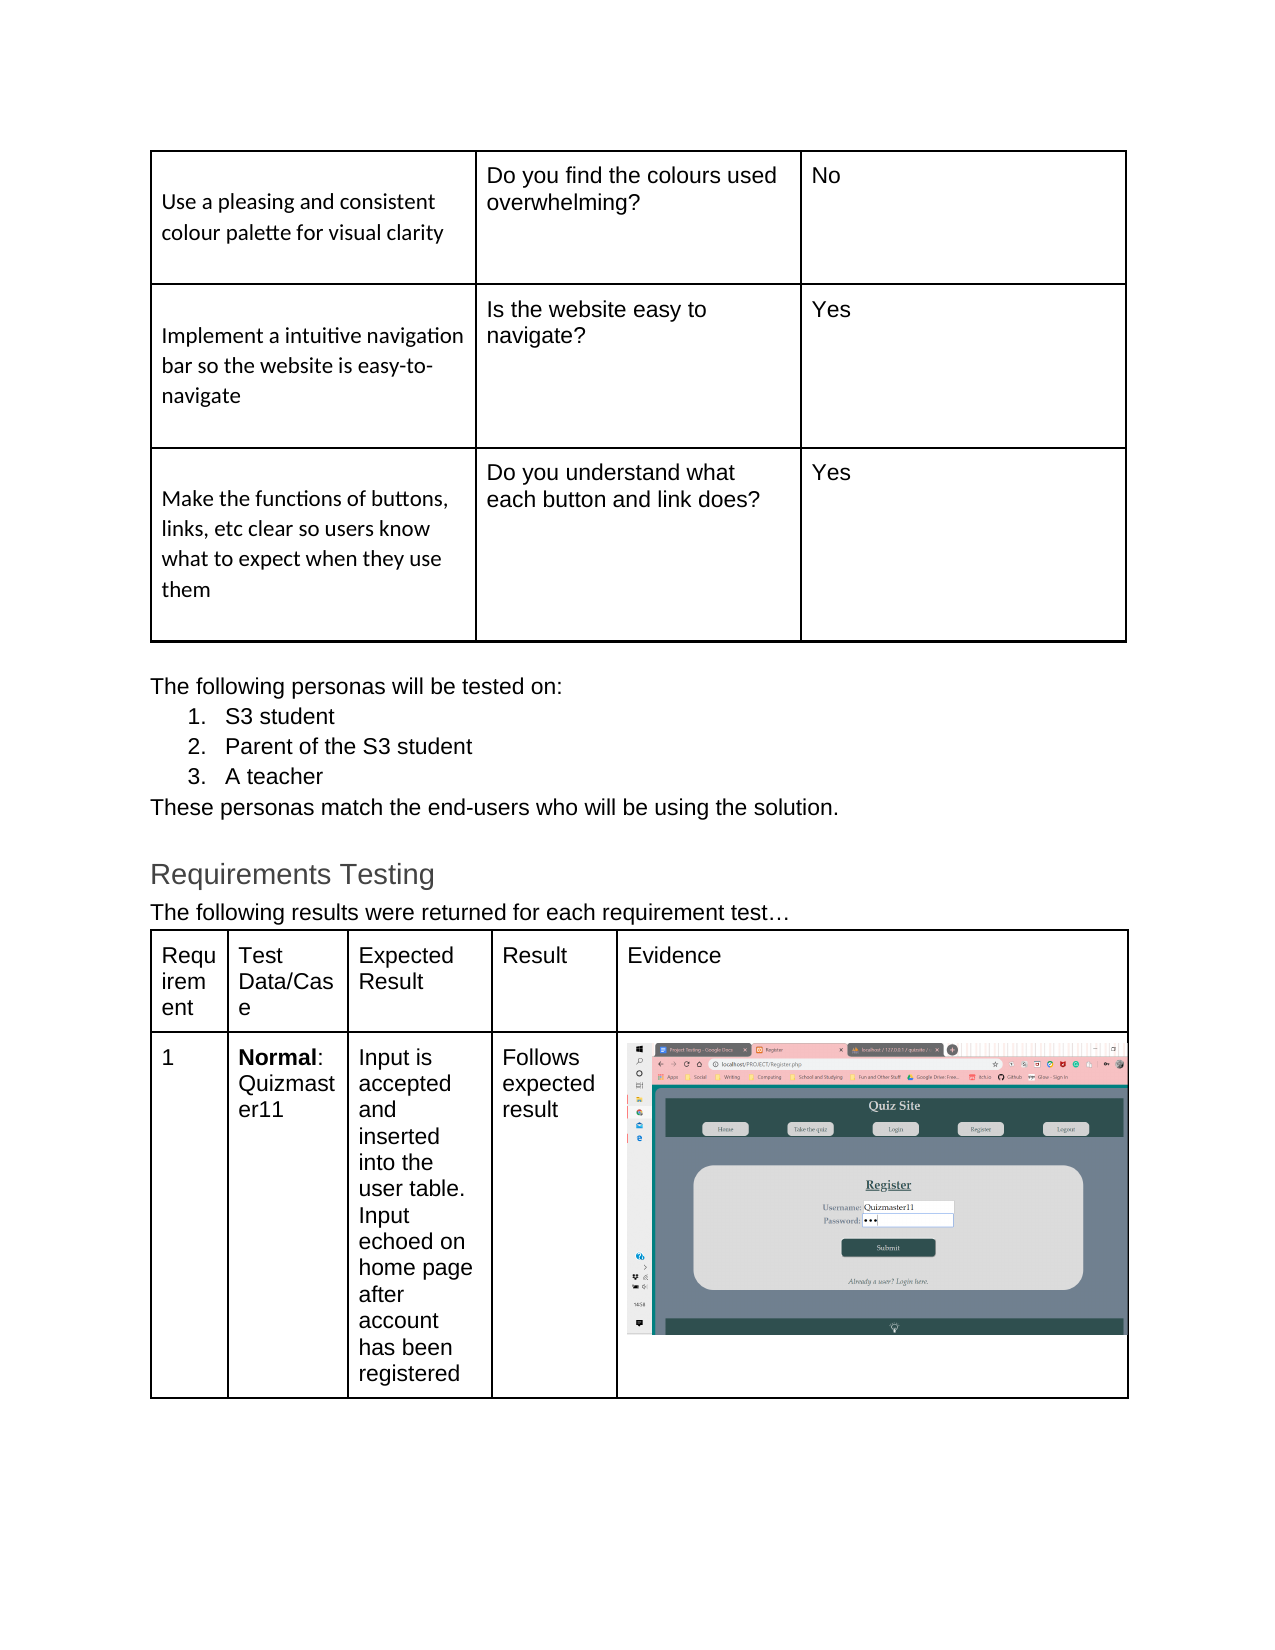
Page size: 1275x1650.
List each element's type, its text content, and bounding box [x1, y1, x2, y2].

text These personas match the end-users who will be using the solution. [150, 793, 1125, 820]
table_cell [618, 1033, 1127, 1397]
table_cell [493, 1033, 616, 1397]
table_cell 1 [152, 1033, 227, 1397]
table_cell Make the functions of buttons, links, etc clear so users know what to expect when they use them [152, 449, 475, 640]
table_cell Yes [802, 449, 1125, 640]
table_header Requirement [152, 931, 227, 1031]
table_cell Is the website easy to navigate? [477, 285, 800, 447]
text The following personas will be tested on: [150, 673, 1125, 699]
table_cell Implement a intuitive navigation bar so the website is easy-to-navigate [152, 285, 475, 447]
table_cell No [802, 152, 1125, 283]
table_cell Do you understand what each button and link does? [477, 449, 800, 640]
table_cell Do you find the colours used overwhelming? [477, 152, 800, 283]
picture [627, 1043, 1128, 1335]
table_header Test Data/Case [229, 931, 347, 1031]
table_cell Use a pleasing and consistent colour palette for visual clarity [152, 152, 475, 283]
subtitle Requirements Testing [150, 857, 1125, 891]
table_cell Yes [802, 285, 1125, 447]
text The following results were returned for each requirement test… [150, 899, 1125, 925]
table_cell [229, 1033, 347, 1397]
table_header Evidence [618, 931, 1127, 1031]
table_header Result [493, 931, 616, 1031]
table_header Expected Result [349, 931, 491, 1031]
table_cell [349, 1033, 491, 1397]
list S3 student [187, 703, 1125, 729]
list Parent of the S3 student [187, 733, 1125, 759]
list A teacher [187, 763, 1125, 789]
